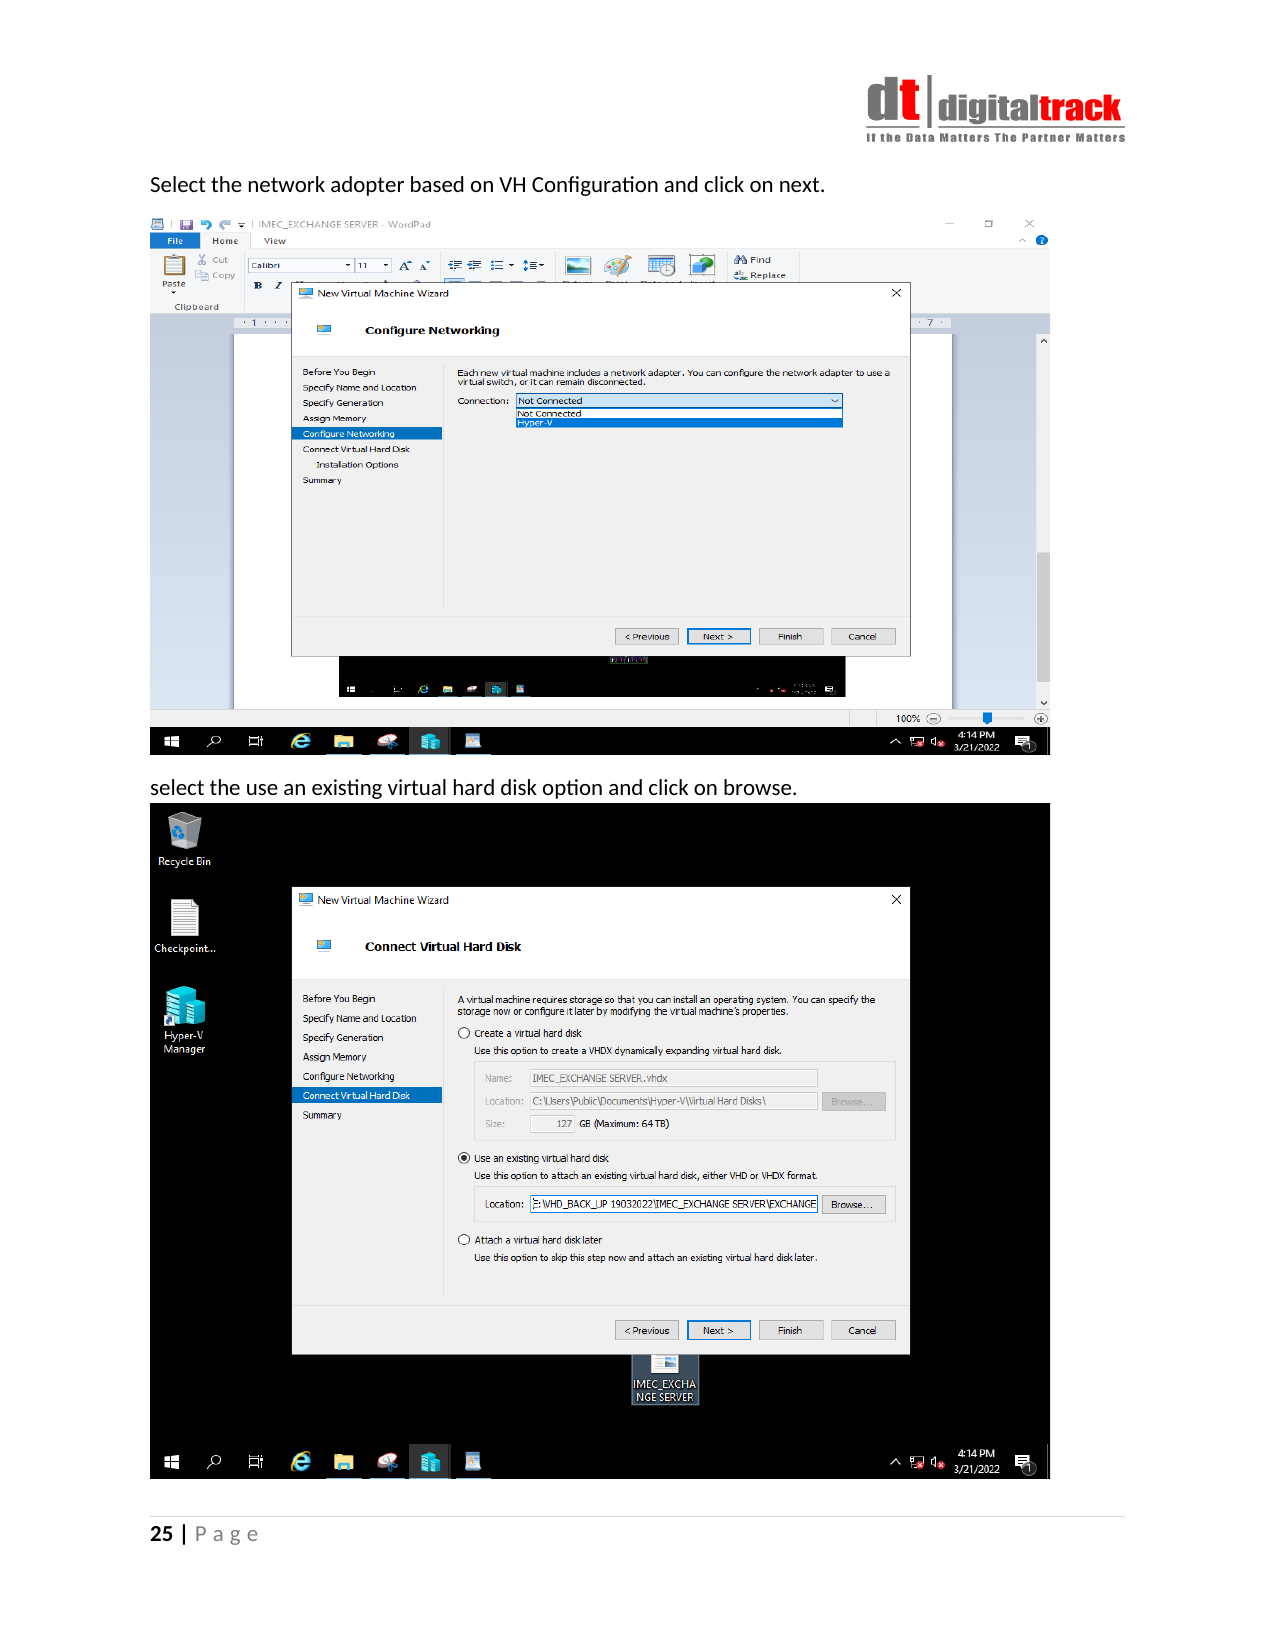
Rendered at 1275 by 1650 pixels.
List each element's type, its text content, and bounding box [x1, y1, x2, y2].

picture [150, 216, 1050, 755]
picture [150, 803, 1050, 1479]
picture [866, 75, 1125, 142]
text Select the network adopter based on VH Configuration and click on next. [150, 170, 1125, 198]
